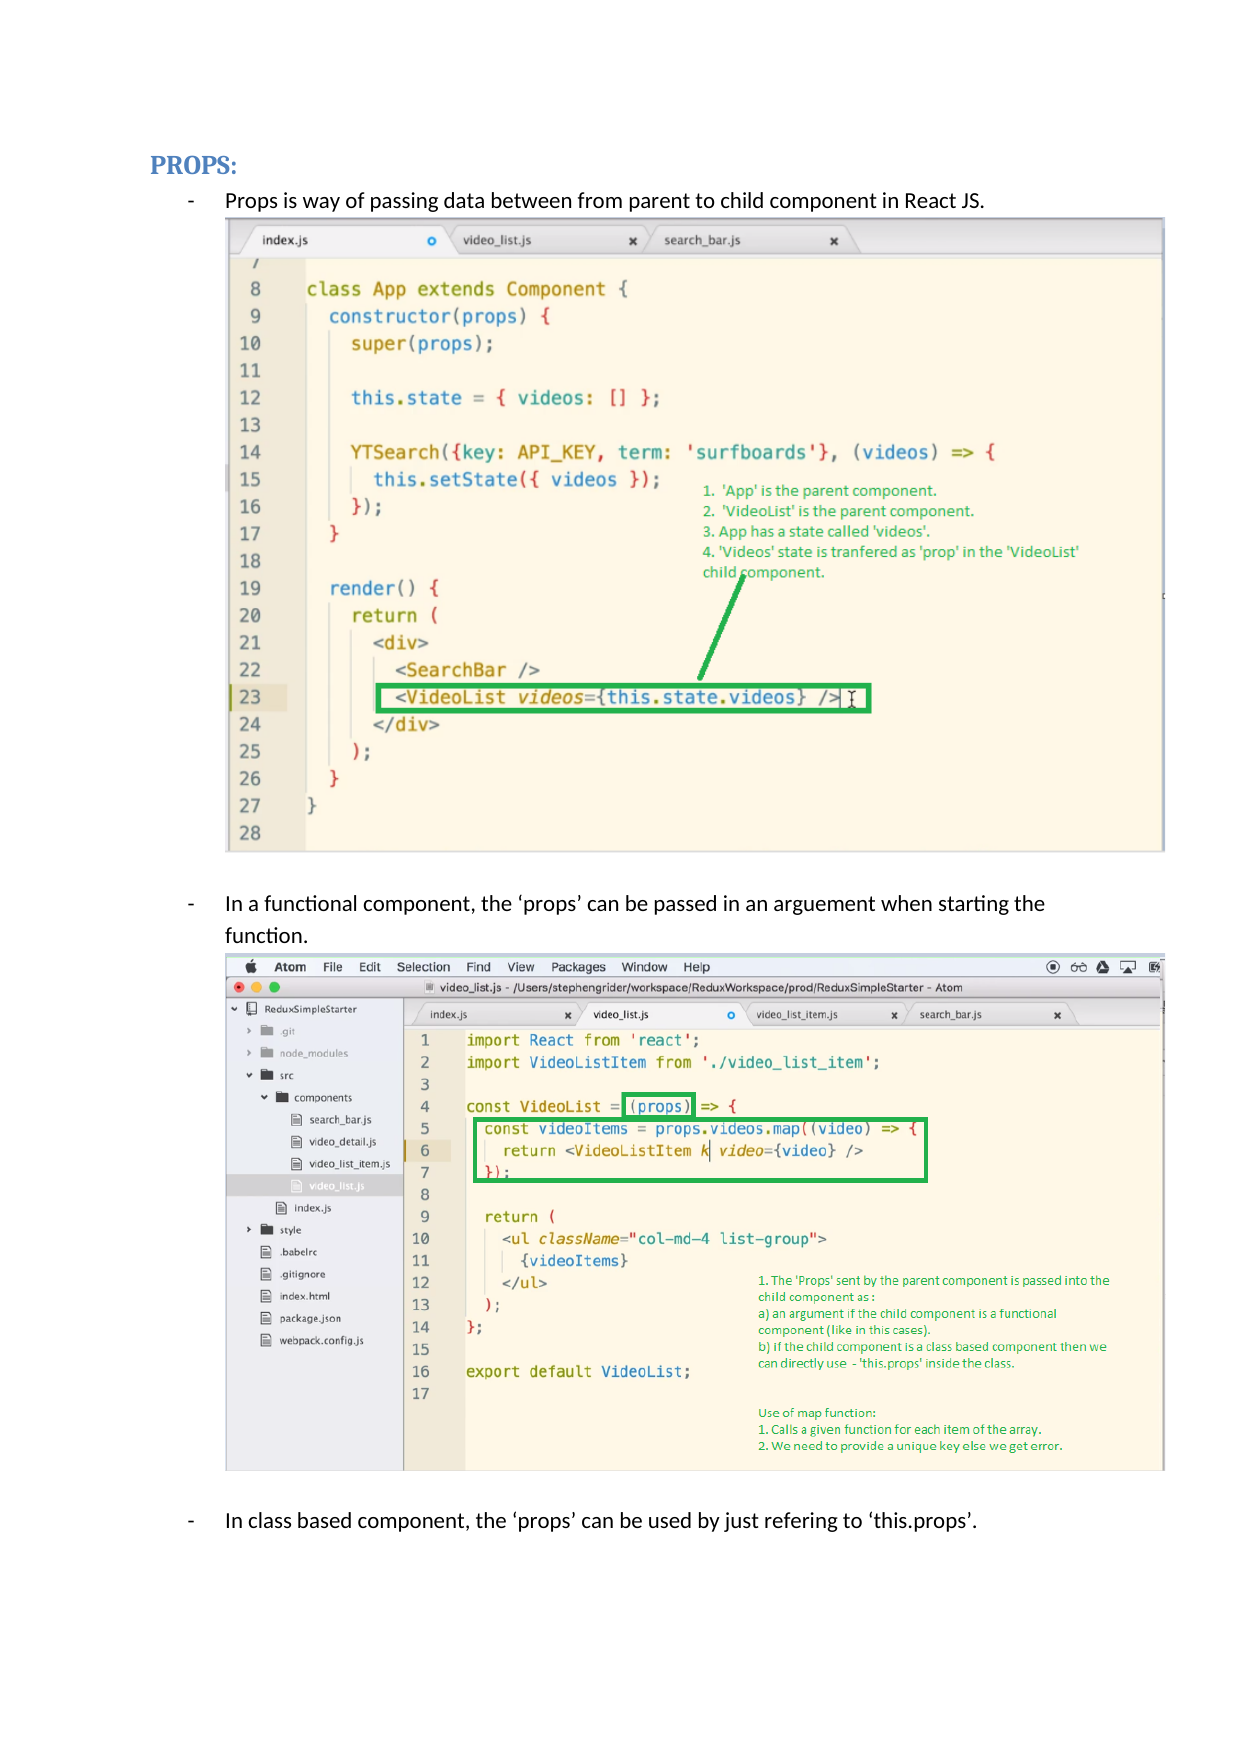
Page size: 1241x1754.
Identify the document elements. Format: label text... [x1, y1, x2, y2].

list In a functional component, the ‘props’ can be passed in an arguement when starting the function. [187, 889, 1090, 949]
subtitle PROPS: [150, 150, 1090, 181]
picture [225, 217, 1166, 853]
picture [225, 953, 1166, 1471]
list In class based component, the ‘props’ can be used by just refering to ‘this.props’. [187, 1507, 1090, 1534]
list Props is way of passing data between from parent to child component in React JS. [187, 186, 1090, 214]
